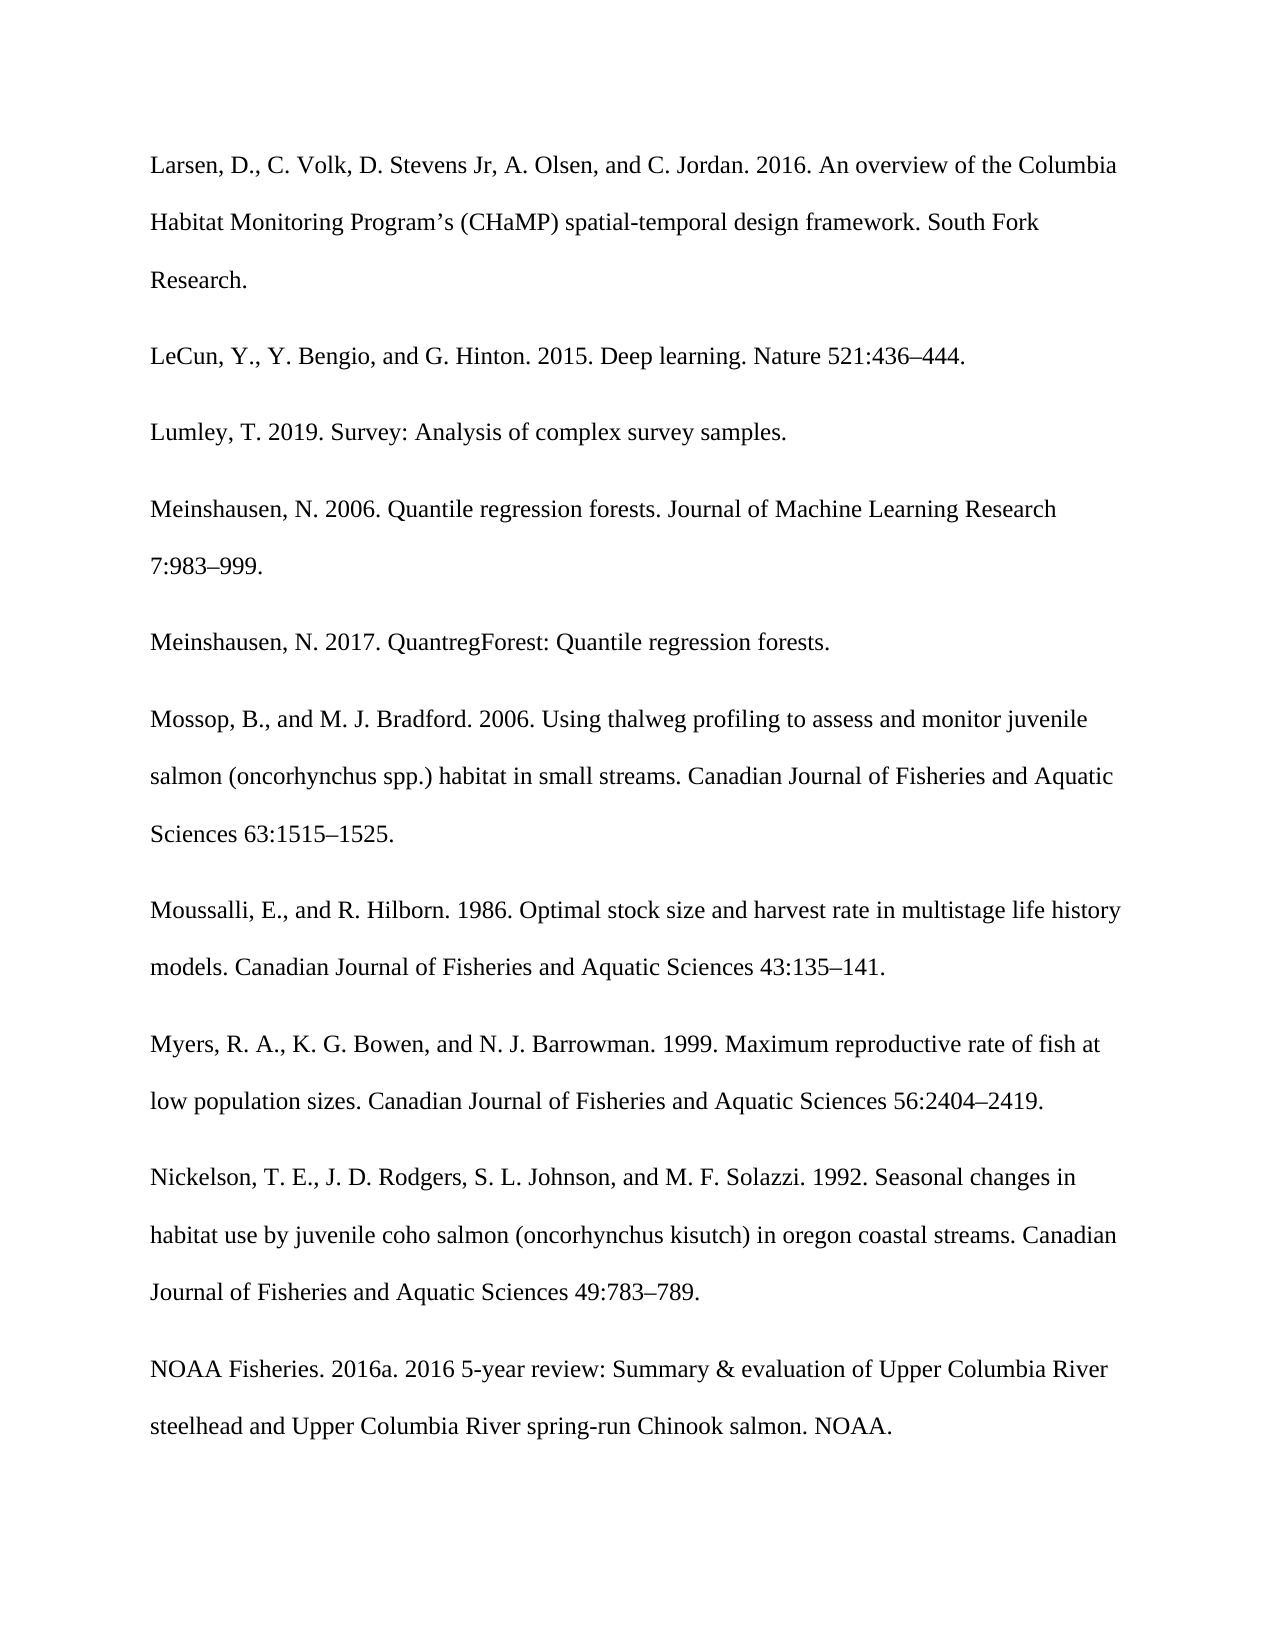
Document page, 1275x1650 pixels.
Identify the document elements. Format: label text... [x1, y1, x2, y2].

text Myers, R. A., K. G. Bowen, and N. J. Barrowman. 1999. Maximum reproductive rate of fish at low population sizes. Canadian Journal of Fisheries and Aquatic Sciences 56:2404–2419. [150, 1029, 1125, 1115]
text NOAA Fisheries. 2016a. 2016 5-year review: Summary & evaluation of Upper Columbia River steelhead and Upper Columbia River spring-run Chinook salmon. NOAA. [150, 1354, 1125, 1440]
text Meinshausen, N. 2006. Quantile regression forests. Journal of Machine Learning Research 7:983–999. [150, 494, 1125, 580]
text Meinshausen, N. 2017. QuantregForest: Quantile regression forests. [150, 627, 1125, 656]
text LeCun, Y., Y. Bengio, and G. Hinton. 2015. Deep learning. Nature 521:436–444. [150, 341, 1125, 370]
text Moussalli, E., and R. Hilborn. 1986. Optimal stock size and harvest rate in multistage life history models. Canadian Journal of Fisheries and Aquatic Sciences 43:135–141. [150, 895, 1125, 981]
text Mossop, B., and M. J. Bradford. 2006. Using thalweg profiling to assess and monitor juvenile salmon (oncorhynchus spp.) habitat in small streams. Canadian Journal of Fisheries and Aquatic Sciences 63:1515–1525. [150, 704, 1125, 847]
text Lumley, T. 2019. Survey: Analysis of complex survey samples. [150, 417, 1125, 446]
text Larsen, D., C. Volk, D. Stevens Jr, A. Olsen, and C. Jordan. 2016. An overview of the Columbia Habitat Monitoring Program’s (CHaMP) spatial-temporal design framework. South Fork Research. [150, 150, 1125, 294]
text Nickelson, T. E., J. D. Rodgers, S. L. Johnson, and M. F. Solazzi. 1992. Seasonal changes in habitat use by juvenile coho salmon (oncorhynchus kisutch) in oregon coastal streams. Canadian Journal of Fisheries and Aquatic Sciences 49:783–789. [150, 1162, 1125, 1306]
